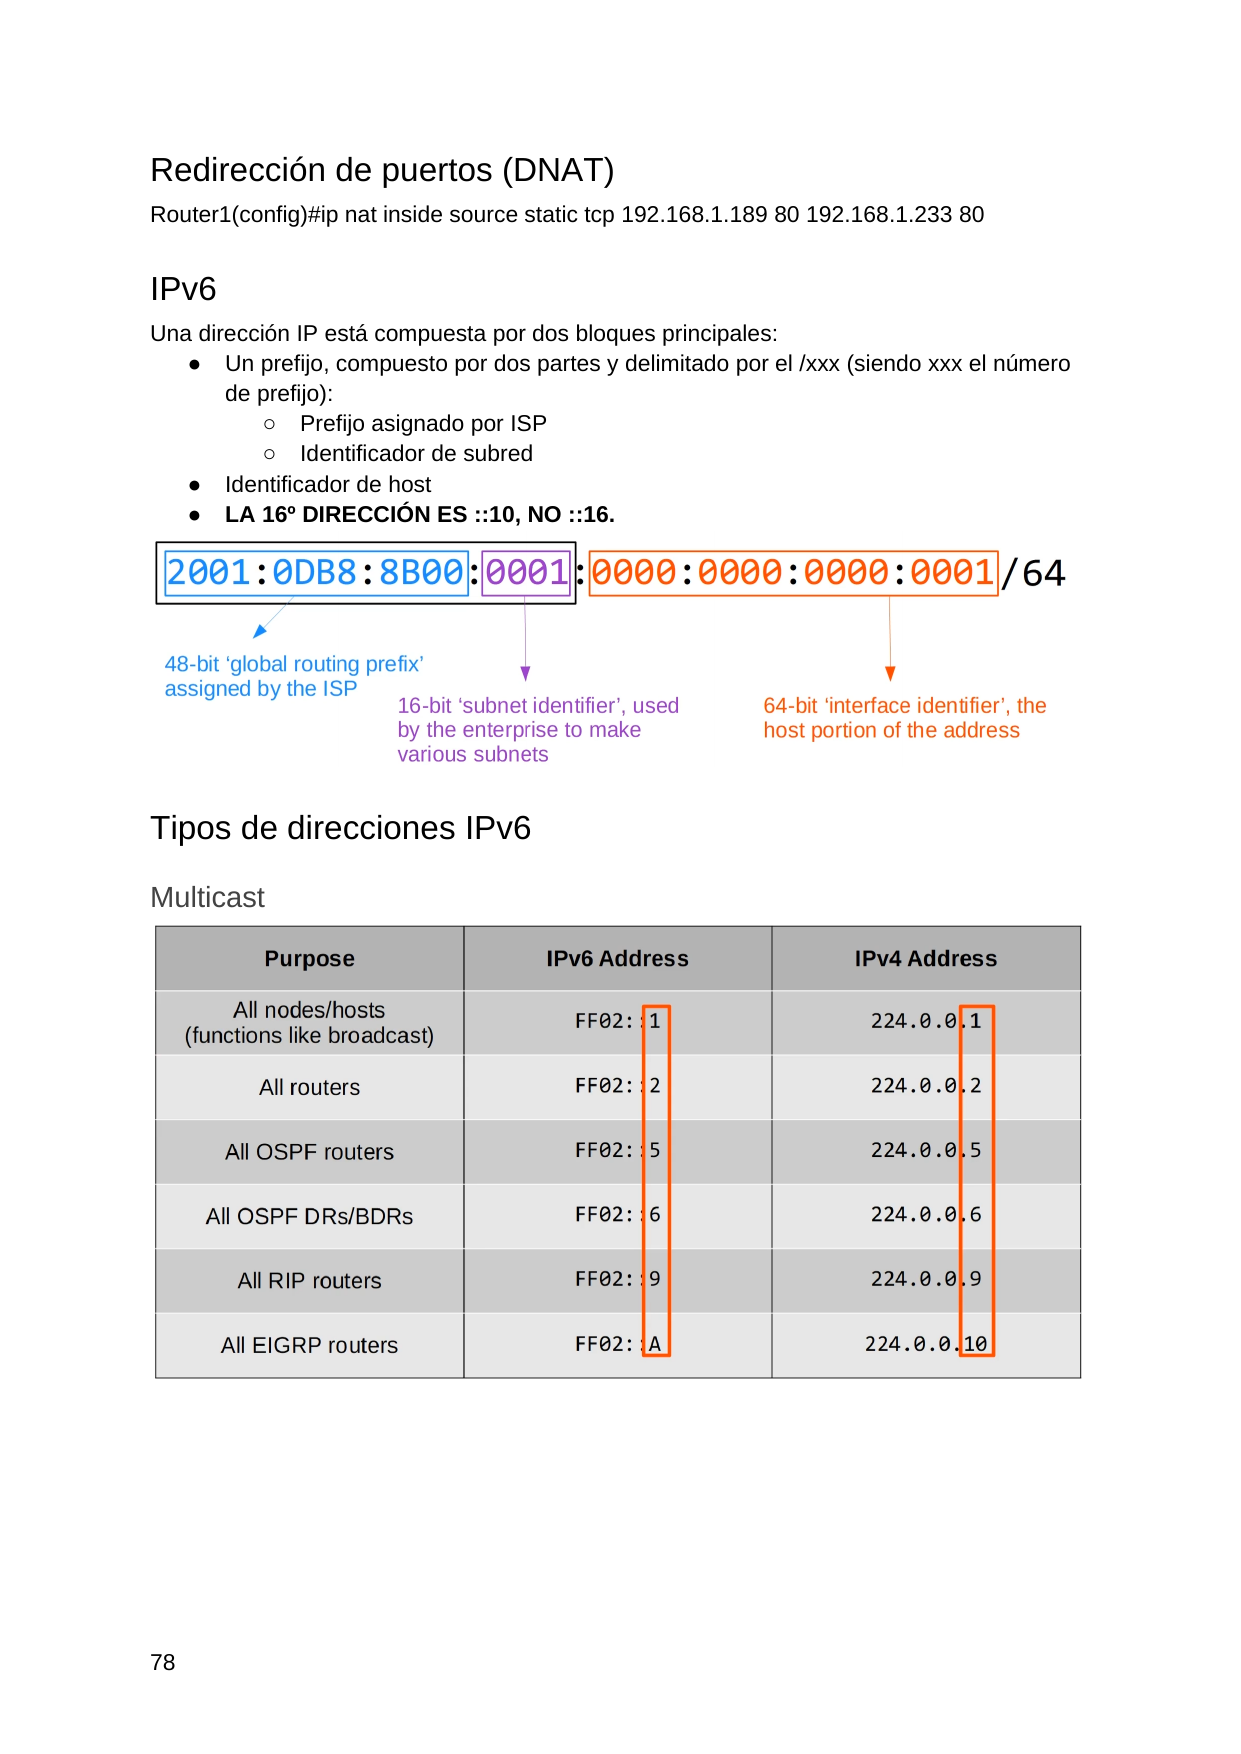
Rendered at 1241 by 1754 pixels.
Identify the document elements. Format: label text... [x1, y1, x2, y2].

list Un prefijo, compuesto por dos partes y delimitado por el /xxx (siendo xxx el número de prefijo): [187, 350, 1090, 406]
subtitle IPv6 [150, 269, 1090, 307]
list Identificador de host [187, 471, 1090, 497]
text Una dirección IP está compuesta por dos bloques principales: [150, 319, 1090, 346]
picture [150, 531, 1091, 767]
subtitle Tipos de direcciones IPv6 [150, 808, 1090, 846]
list Prefijo asignado por ISP [262, 410, 1090, 437]
text Router1(config)#ip nat inside source static tcp 192.168.1.189 80 192.168.1.233 80 [150, 201, 1090, 227]
subtitle Multicast [150, 879, 1090, 913]
subtitle Redirección de puertos (DNAT) [150, 150, 1090, 188]
list Identificador de subred [262, 440, 1090, 467]
picture [150, 921, 1091, 1386]
list LA 16º DIRECCIÓN ES ::10, NO ::16. [187, 501, 1090, 527]
